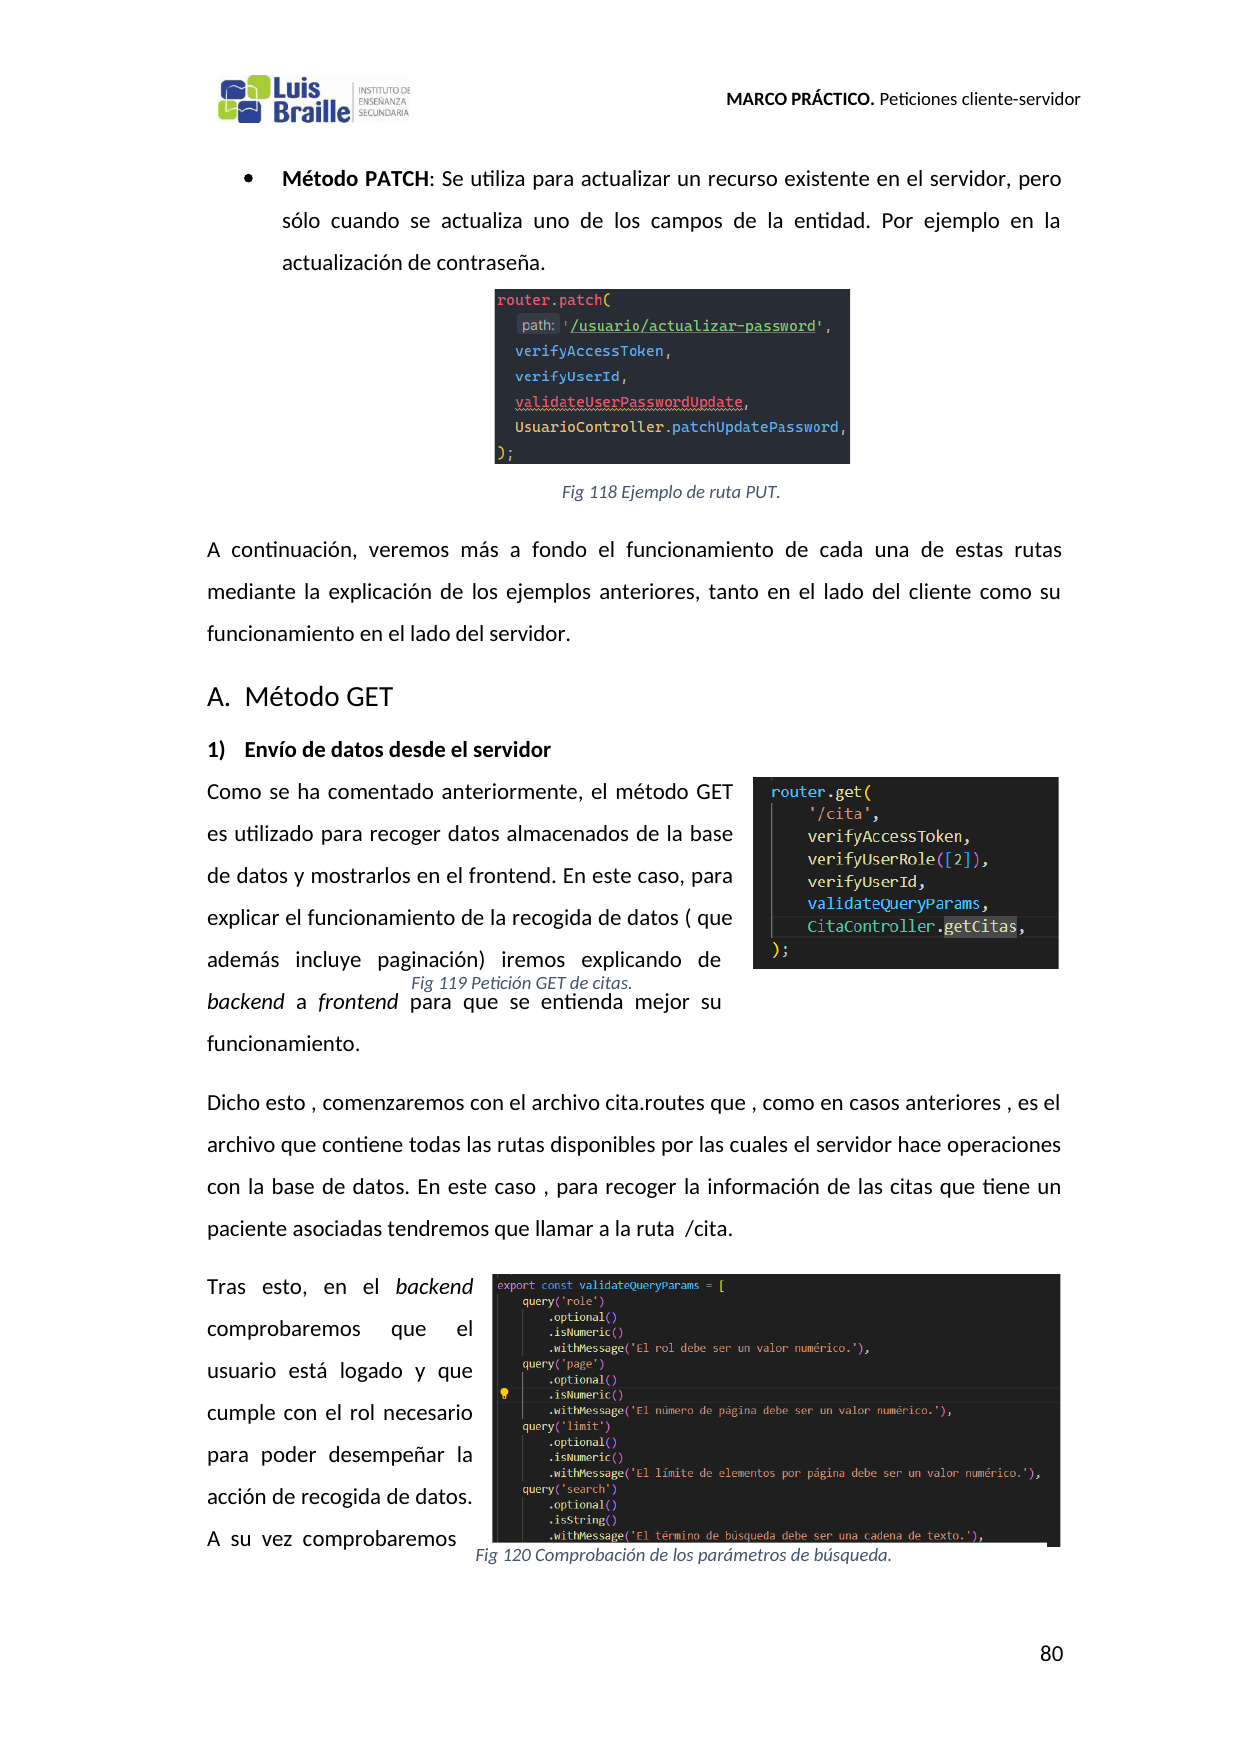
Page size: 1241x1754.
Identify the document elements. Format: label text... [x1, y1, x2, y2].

picture [752, 777, 1059, 969]
picture [491, 1274, 1060, 1547]
list Envío de datos desde el servidor [207, 735, 1063, 763]
text Fig 118 Ejemplo de ruta PUT. [208, 480, 1063, 503]
text Como se ha comentado anteriormente, el método GET es utilizado para recoger datos almacenados de la base de datos y mostrarlos en el frontend. En este caso, para explicar el funcionamiento de la recogida de datos ( que además incluye paginación) iremos explicando de backend a frontend para que se entienda mejor su funcionamiento. [207, 777, 1063, 1057]
list Método PATCH: Se utiliza para actualizar un recurso existente en el servidor, pero sólo cuando se actualiza uno de los campos de la entidad. Por ejemplo en la actualización de contraseña. [244, 164, 1063, 276]
picture [494, 289, 851, 464]
text A continuación, veremos más a fondo el funcionamiento de cada una de estas rutas mediante la explicación de los ejemplos anteriores, tanto en el lado del cliente como su funcionamiento en el lado del servidor. [207, 535, 1063, 647]
text Dicho esto , comenzaremos con el archivo cita.routes que , como en casos anteriores , es el archivo que contiene todas las rutas disponibles por las cuales el servidor hace operaciones con la base de datos. En este caso , para recoger la información de las citas que tiene un paciente asociadas tendremos que llamar a la ruta /cita. [207, 1088, 1063, 1242]
list Método GET [207, 678, 1063, 713]
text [207, 1272, 1063, 1552]
